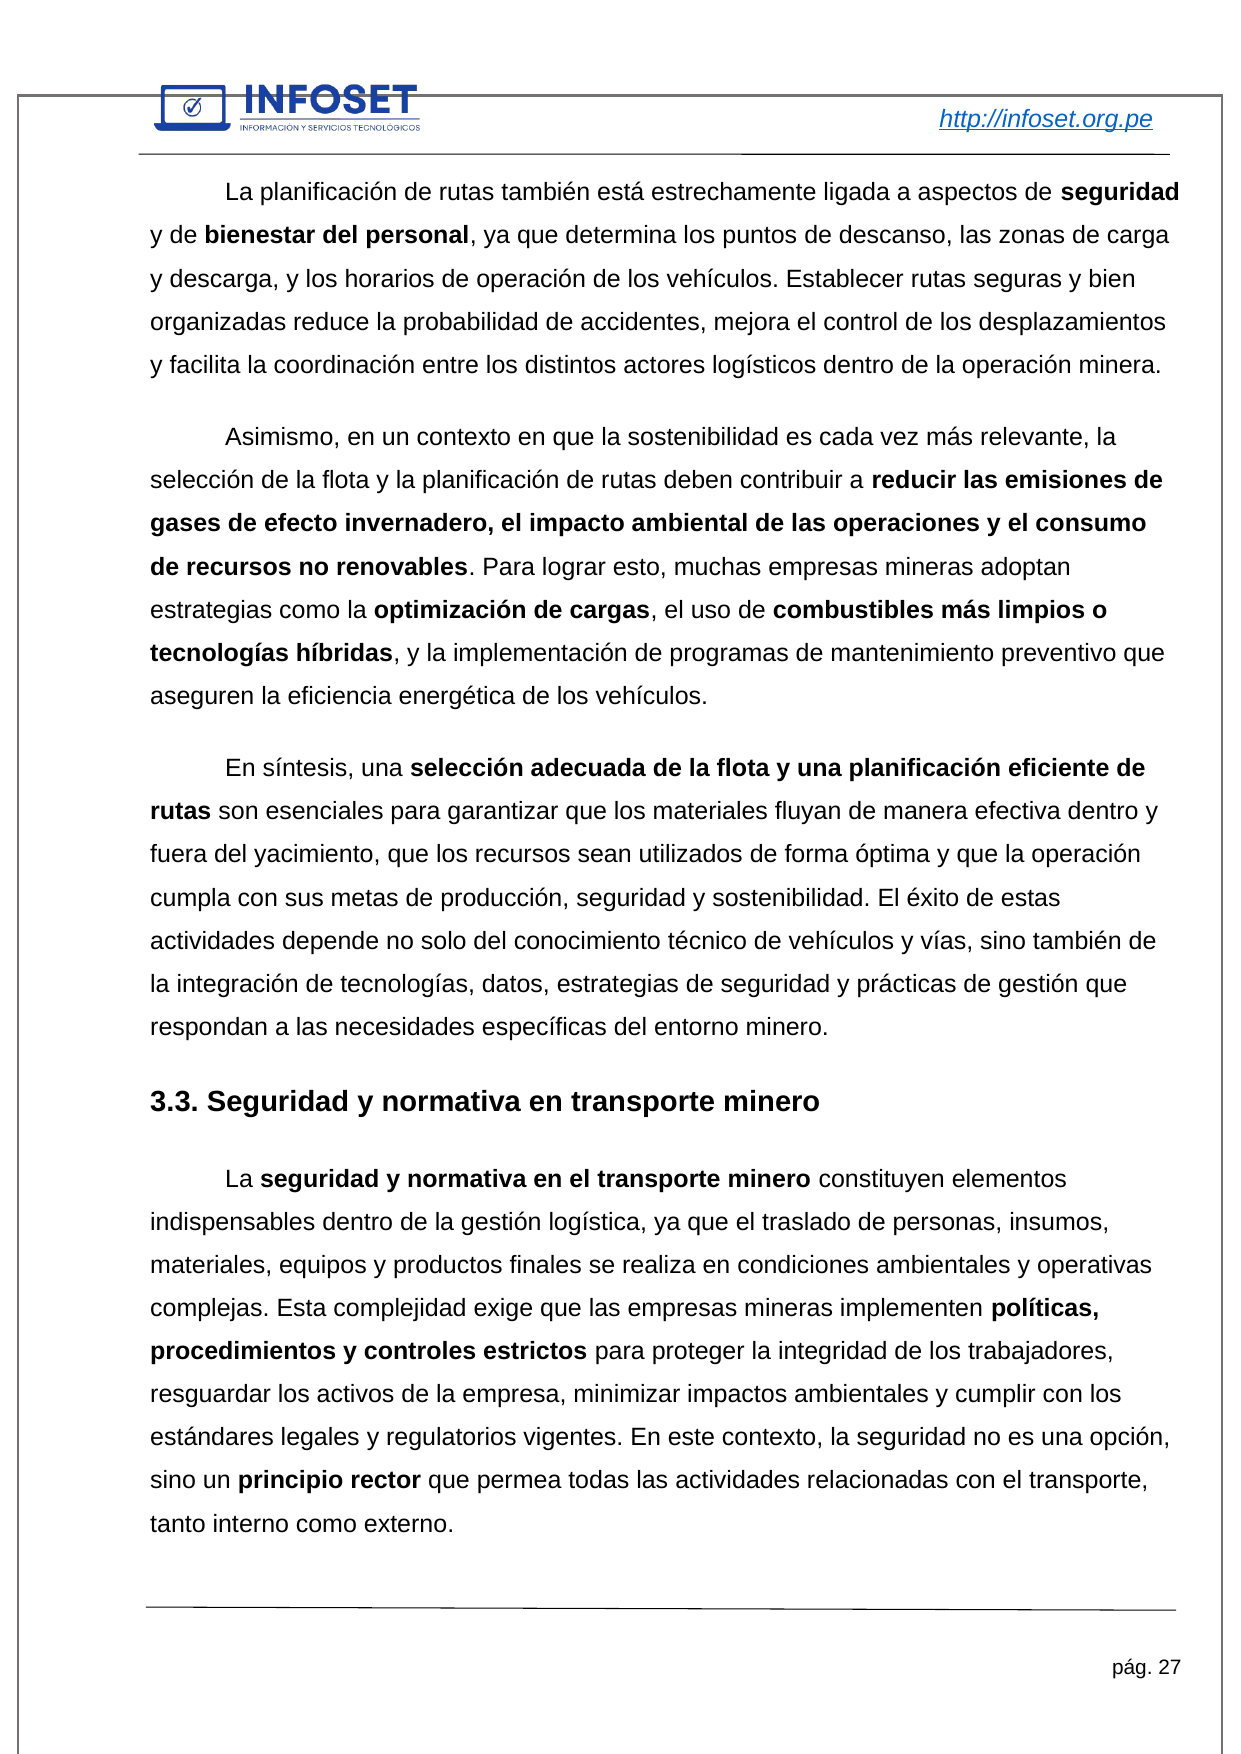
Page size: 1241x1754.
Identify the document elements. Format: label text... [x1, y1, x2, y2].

text La planificación de rutas también está estrechamente ligada a aspectos de seguridad y de bienestar del personal, ya que determina los puntos de descanso, las zonas de carga y descarga, y los horarios de operación de los vehículos. Establecer rutas seguras y bien organizadas reduce la probabilidad de accidentes, mejora el control de los desplazamientos y facilita la coordinación entre los distintos actores logísticos dentro de la operación minera. [150, 177, 1181, 378]
text En síntesis, una selección adecuada de la flota y una planificación eficiente de rutas son esenciales para garantizar que los materiales fluyan de manera efectiva dentro y fuera del yacimiento, que los recursos sean utilizados de forma óptima y que la operación cumpla con sus metas de producción, seguridad y sostenibilidad. El éxito de estas actividades depende no solo del conocimiento técnico de vehículos y vías, sino también de la integración de tecnologías, datos, estrategias de seguridad y prácticas de gestión que respondan a las necesidades específicas del entorno minero. [150, 753, 1181, 1041]
picture [150, 81, 423, 134]
text La seguridad y normativa en el transporte minero constituyen elementos indispensables dentro de la gestión logística, ya que el traslado de personas, insumos, materiales, equipos y productos finales se realiza en condiciones ambientales y operativas complejas. Esta complejidad exige que las empresas mineras implementen políticas, procedimientos y controles estrictos para proteger la integridad de los trabajadores, resguardar los activos de la empresa, minimizar impactos ambientales y cumplir con los estándares legales y regulatorios vigentes. En este contexto, la seguridad no es una opción, sino un principio rector que permea todas las actividades relacionadas con el transporte, tanto interno como externo. [150, 1164, 1181, 1537]
text 3.3. Seguridad y normativa en transporte minero [150, 1084, 1181, 1118]
text Asimismo, en un contexto en que la sostenibilidad es cada vez más relevante, la selección de la flota y la planificación de rutas deben contribuir a reducir las emisiones de gases de efecto invernadero, el impacto ambiental de las operaciones y el consumo de recursos no renovables. Para lograr esto, muchas empresas mineras adoptan estrategias como la optimización de cargas, el uso de combustibles más limpios o tecnologías híbridas, y la implementación de programas de mantenimiento preventivo que aseguren la eficiencia energética de los vehículos. [150, 422, 1181, 709]
